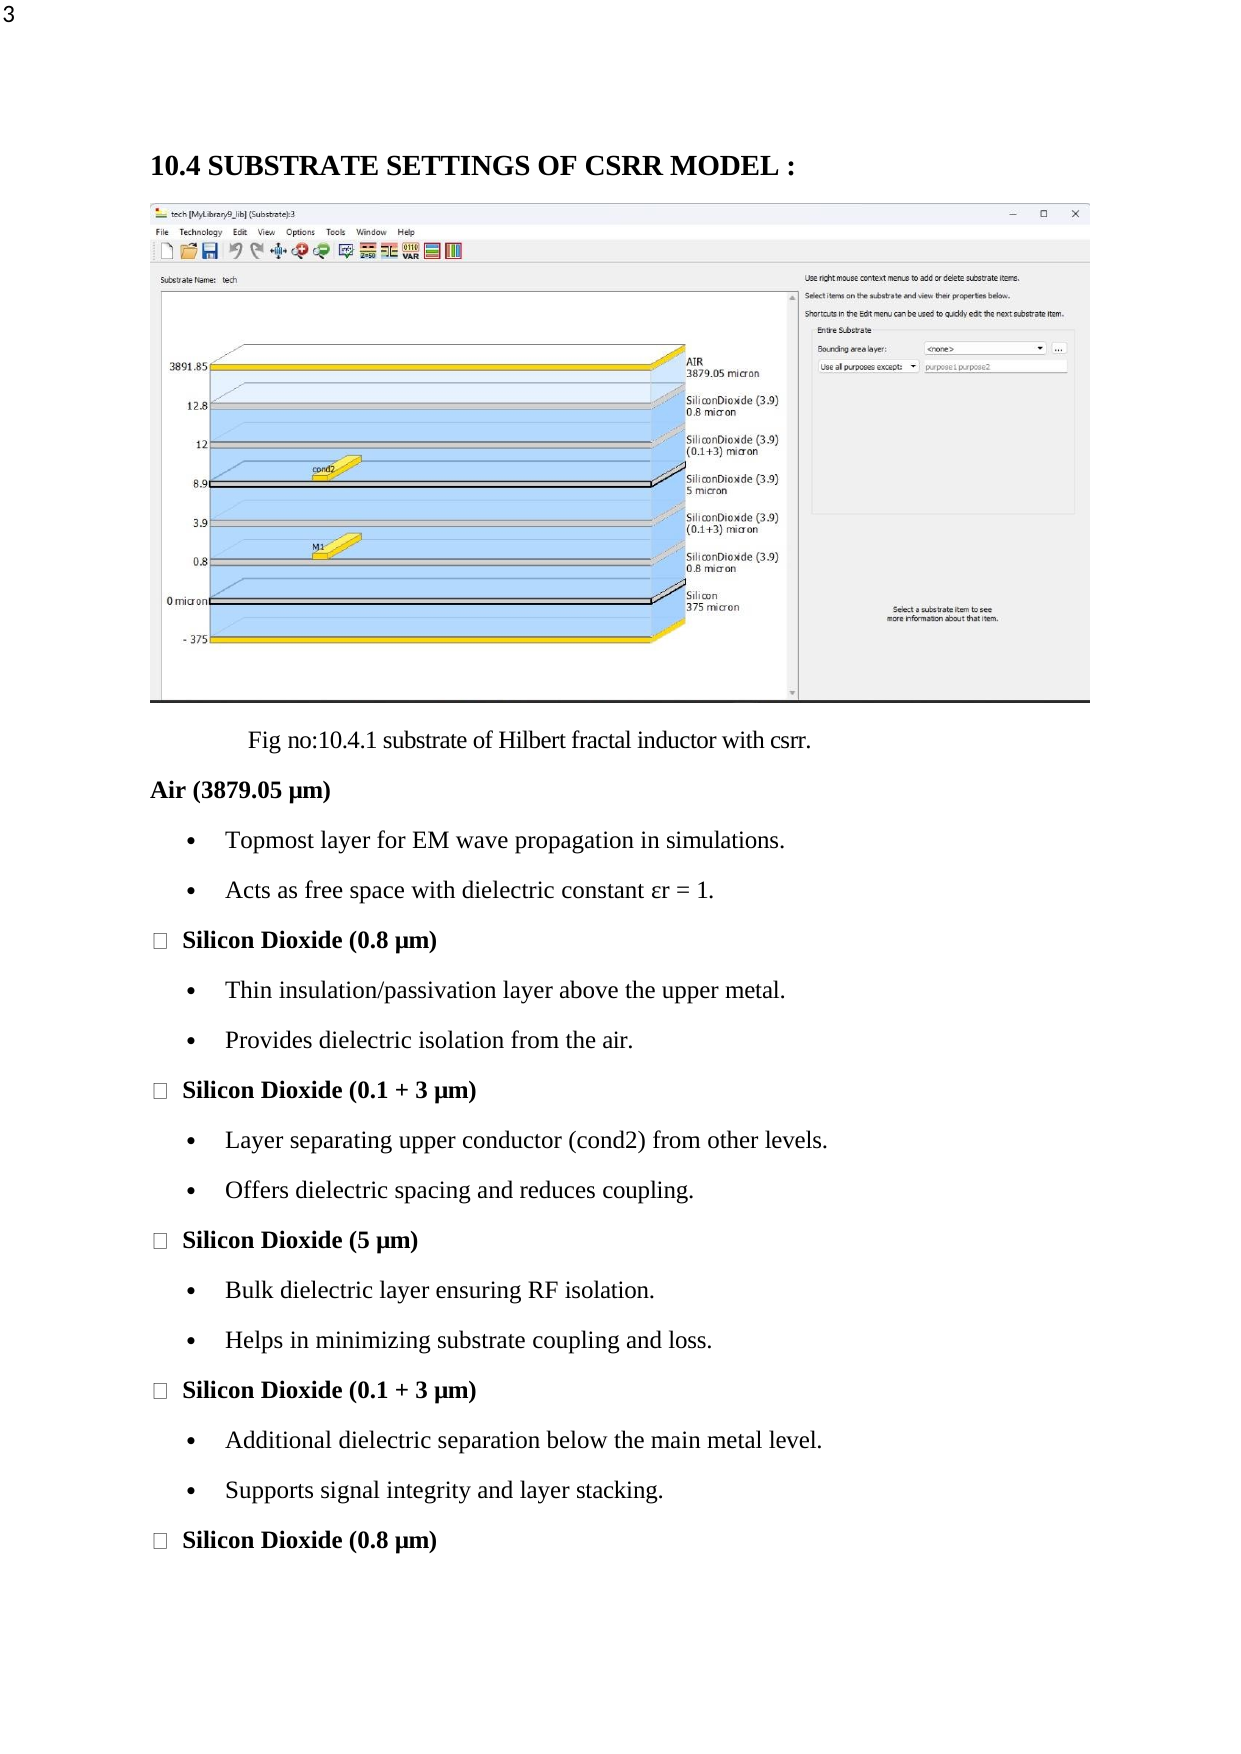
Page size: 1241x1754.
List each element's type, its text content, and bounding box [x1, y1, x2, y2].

list Additional dielectric separation below the main metal level. [187, 1425, 1166, 1454]
picture [150, 203, 1090, 703]
list Topmost layer for EM wave propagation in simulations. [187, 826, 1166, 854]
list Layer separating upper conductor (cond2) from other levels. [187, 1125, 1166, 1154]
list Acts as free space with dielectric constant εr = 1. [187, 876, 1166, 904]
subtitle Air (3879.05 µm) [150, 776, 1166, 804]
subtitle Silicon Dioxide (5 µm) [182, 1225, 1166, 1254]
list Bulk dielectric layer ensuring RF isolation. [187, 1275, 1166, 1304]
list Supports signal integrity and layer stacking. [187, 1475, 1166, 1504]
picture [150, 1226, 182, 1254]
subtitle Silicon Dioxide (0.8 µm) [182, 1525, 1166, 1554]
subtitle Silicon Dioxide (0.1 + 3 µm) [182, 1375, 1166, 1404]
picture [150, 1526, 182, 1554]
picture [150, 926, 182, 954]
list Offers dielectric spacing and reduces coupling. [187, 1175, 1166, 1204]
picture [150, 1376, 182, 1404]
picture [150, 1076, 182, 1104]
subtitle Silicon Dioxide (0.8 µm) [182, 925, 1166, 954]
list Helps in minimizing substrate coupling and loss. [187, 1325, 1166, 1354]
subtitle Silicon Dioxide (0.1 + 3 µm) [182, 1075, 1166, 1104]
list Provides dielectric isolation from the air. [187, 1025, 1166, 1054]
subtitle 10.4 SUBSTRATE SETTINGS OF CSRR MODEL : [150, 148, 1166, 182]
list Thin insulation/passivation layer above the upper metal. [187, 975, 1166, 1004]
